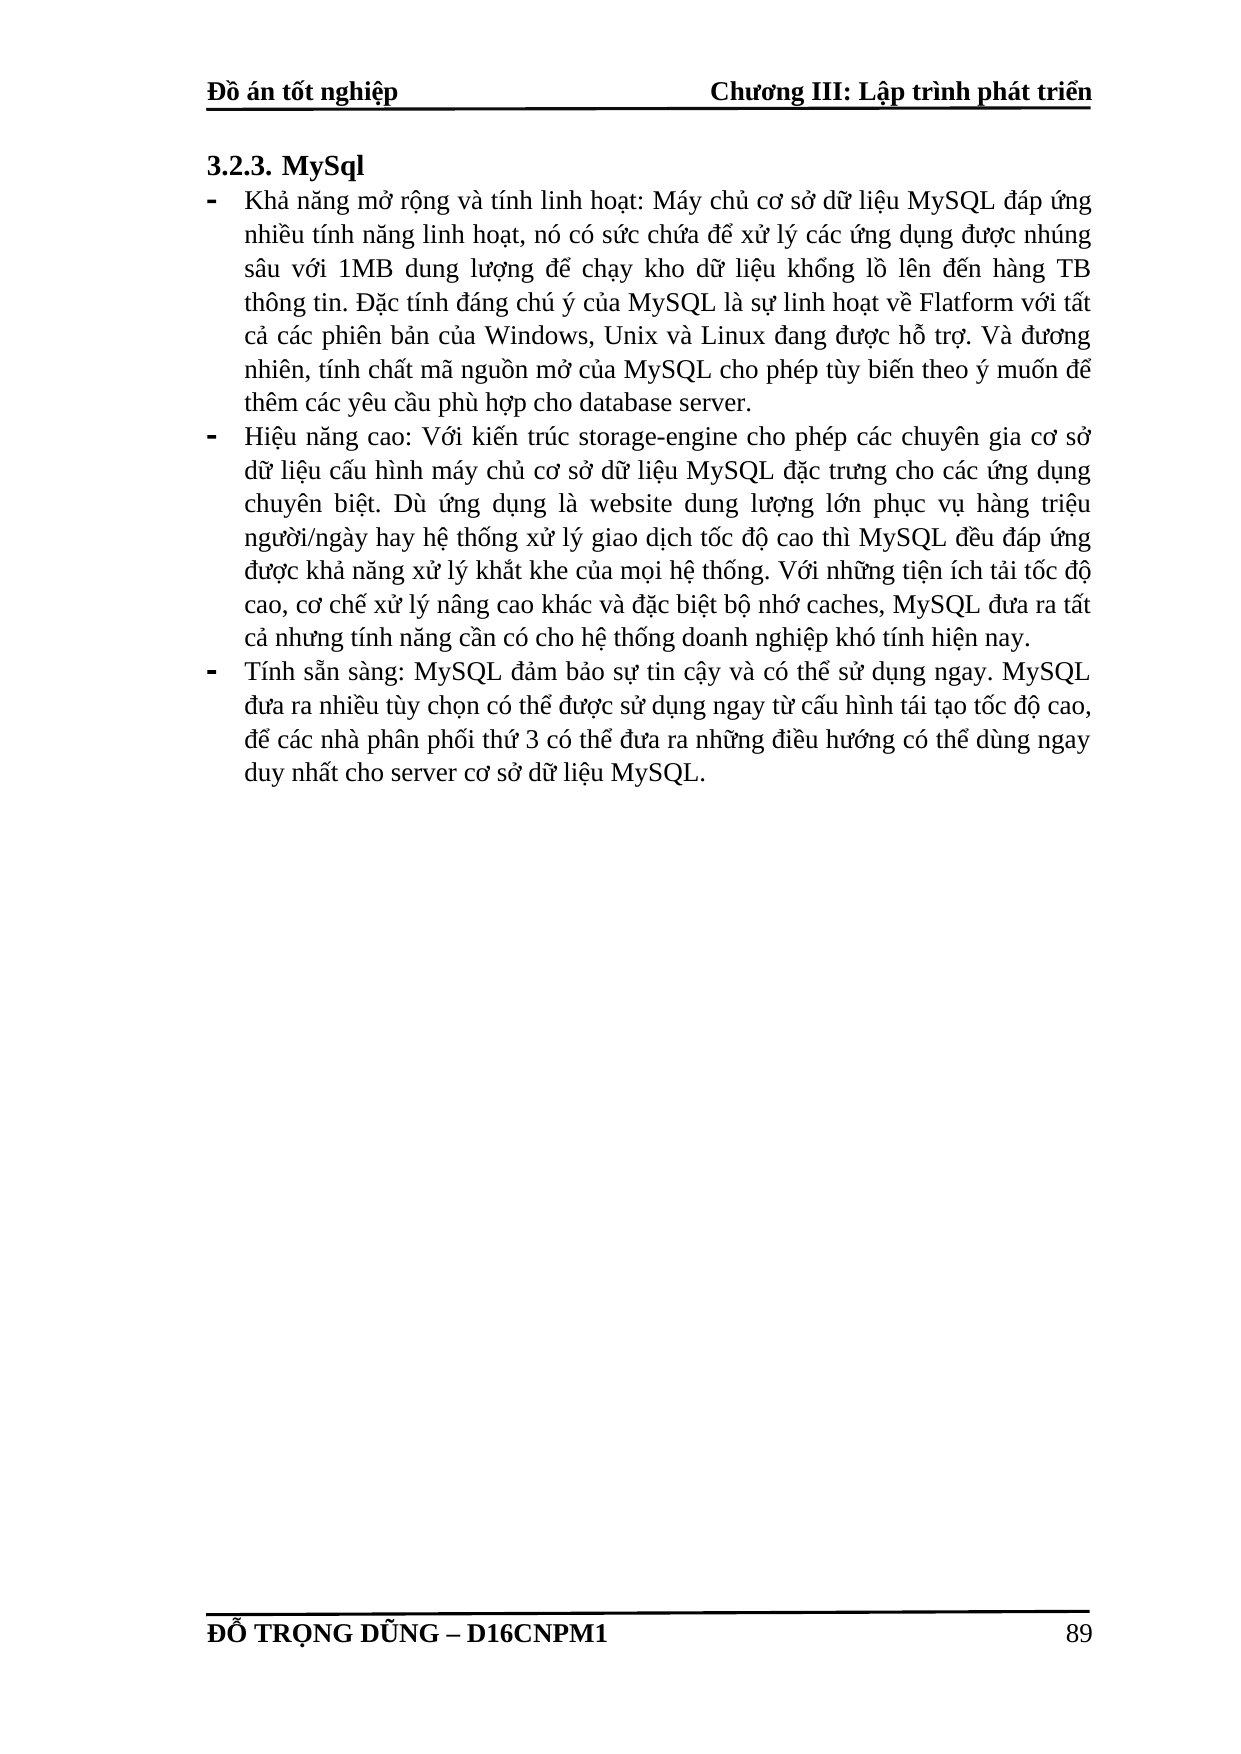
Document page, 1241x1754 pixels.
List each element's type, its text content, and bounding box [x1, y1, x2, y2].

list MySql [207, 148, 1093, 181]
list Tính sẵn sàng: MySQL đảm bảo sự tin cậy và có thể sử dụng ngay. MySQL đưa ra nhiều tùy chọn có thể được sử dụng ngay từ cấu hình tái tạo tốc độ cao, để các nhà phân phối thứ 3 có thể đưa ra những điều hướng có thể dùng ngay duy nhất cho server cơ sở dữ liệu MySQL. [207, 655, 1093, 787]
list Khả năng mở rộng và tính linh hoạt: Máy chủ cơ sở dữ liệu MySQL đáp ứng nhiều tính năng linh hoạt, nó có sức chứa để xử lý các ứng dụng được nhúng sâu với 1MB dung lượng để chạy kho dữ liệu khổng lồ lên đến hàng TB thông tin. Đặc tính đáng chú ý của MySQL là sự linh hoạt về Flatform với tất cả các phiên bản của Windows, Unix và Linux đang được hỗ trợ. Và đương nhiên, tính chất mã nguồn mở của MySQL cho phép tùy biến theo ý muốn để thêm các yêu cầu phù hợp cho database server. [207, 184, 1093, 417]
list Hiệu năng cao: Với kiến trúc storage-engine cho phép các chuyên gia cơ sở dữ liệu cấu hình máy chủ cơ sở dữ liệu MySQL đặc trưng cho các ứng dụng chuyên biệt. Dù ứng dụng là website dung lượng lớn phục vụ hàng triệu người/ngày hay hệ thống xử lý giao dịch tốc độ cao thì MySQL đều đáp ứng được khả năng xử lý khắt khe của mọi hệ thống. Với những tiện ích tải tốc độ cao, cơ chế xử lý nâng cao khác và đặc biệt bộ nhớ caches, MySQL đưa ra tất cả nhưng tính năng cần có cho hệ thống doanh nghiệp khó tính hiện nay. [207, 420, 1093, 653]
